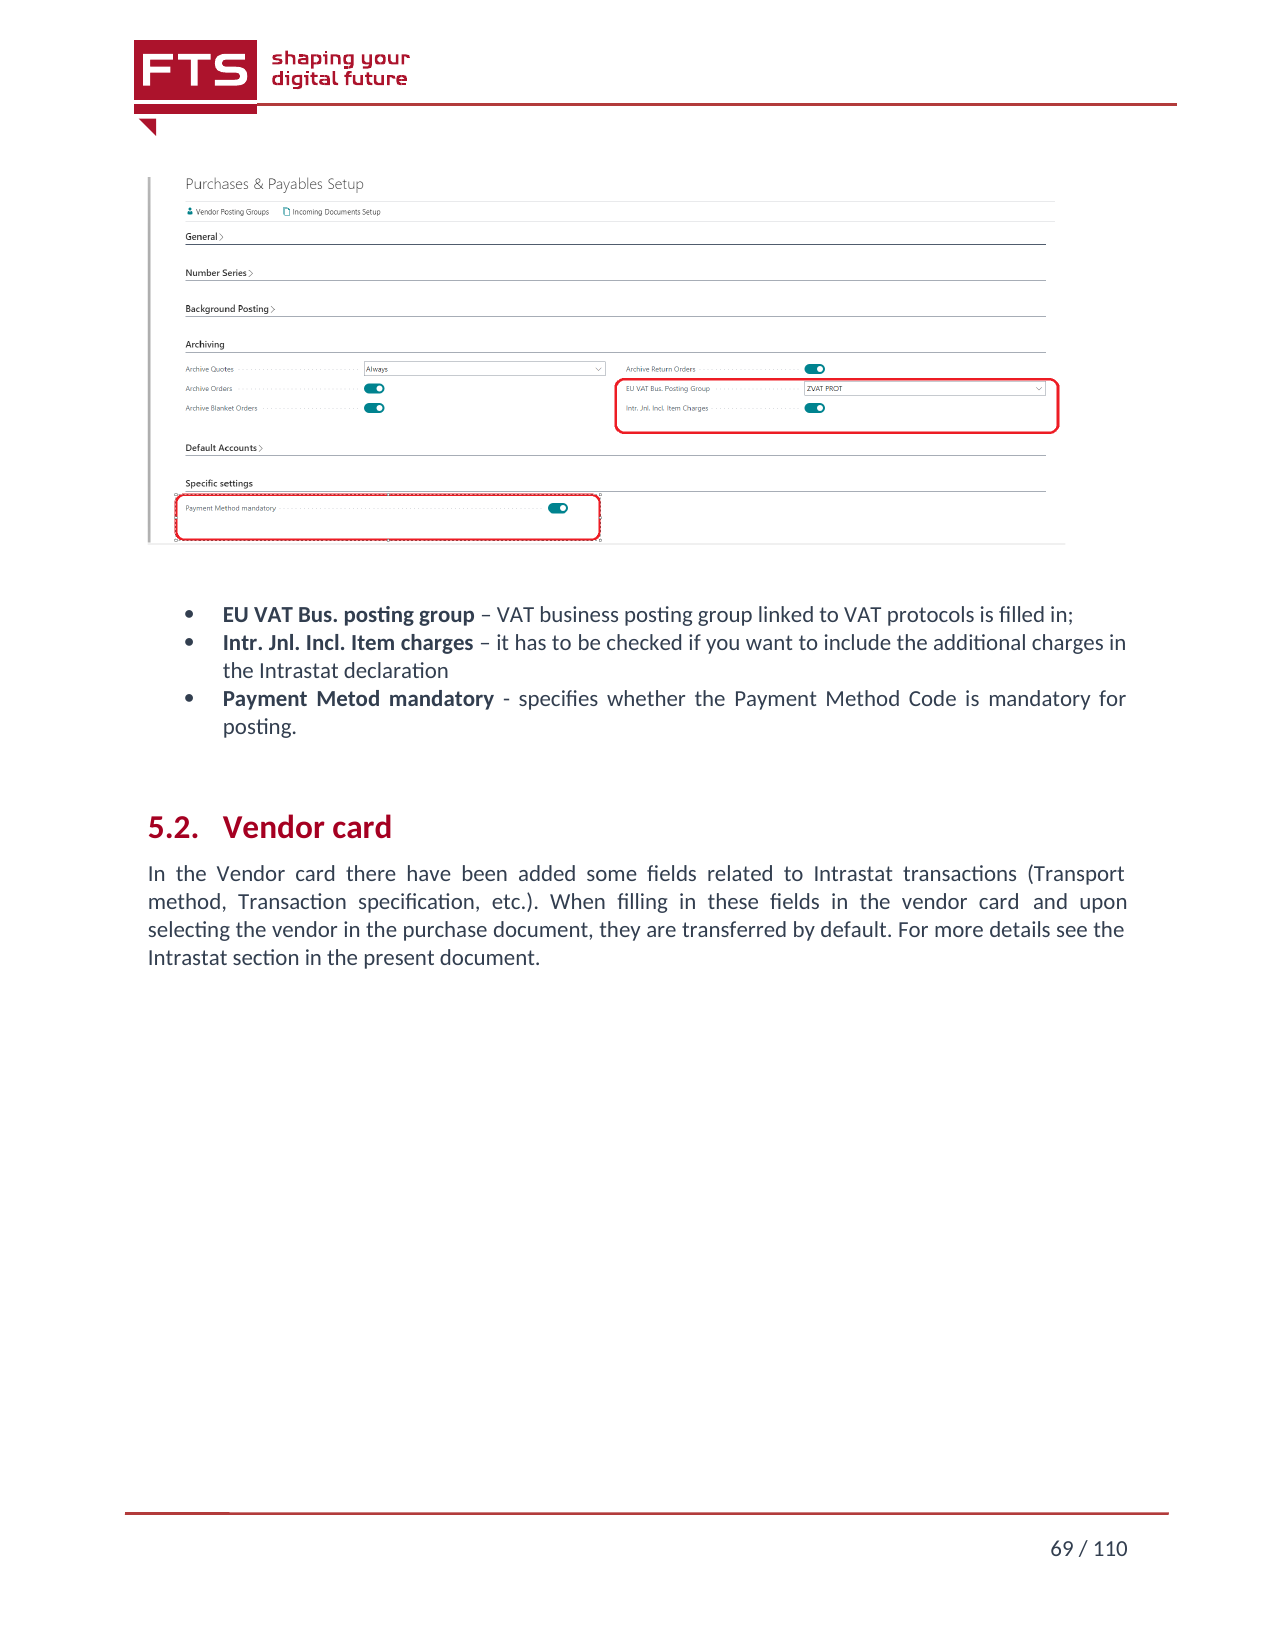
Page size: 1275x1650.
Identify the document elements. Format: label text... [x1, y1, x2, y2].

list Intr. Jnl. Incl. Item charges – it has to be checked if you want to include the additional charges in the Intrastat declaration [185, 628, 1127, 684]
list Payment Metod mandatory - specifies whether the Payment Method Code is mandatory for posting. [185, 684, 1127, 740]
text In the Vendor card there have been added some fields related to Intrastat transactions (Transport method, Transaction specification, etc.). When filling in these fields in the vendor card and upon selecting the vendor in the purchase document, they are transferred by default. For more details see the Intrastat section in the present document. [148, 859, 1127, 971]
picture [147, 177, 1066, 545]
subtitle Vendor card [148, 806, 1127, 847]
list EU VAT Bus. posting group – VAT business posting group linked to VAT protocols is filled in; [185, 600, 1127, 628]
